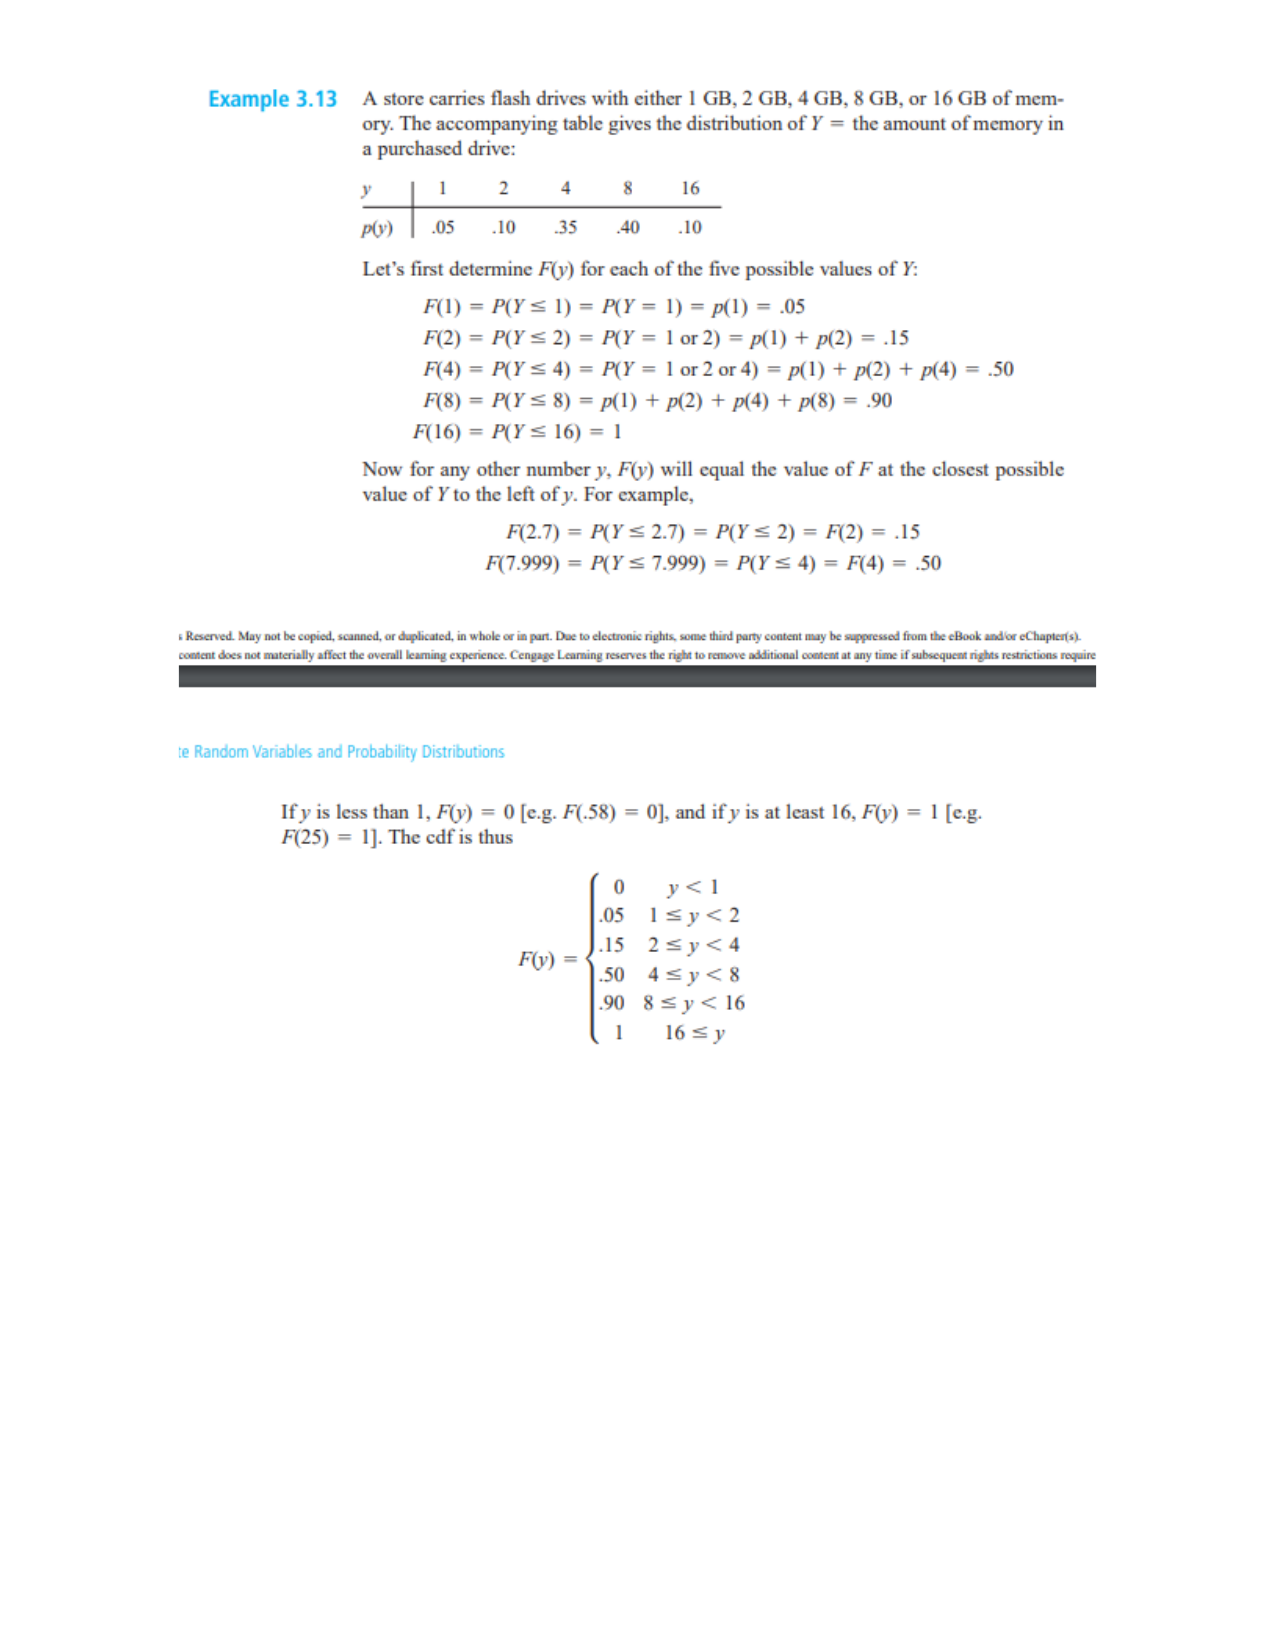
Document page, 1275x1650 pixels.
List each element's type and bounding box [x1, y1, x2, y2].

picture [178, 75, 1097, 1074]
